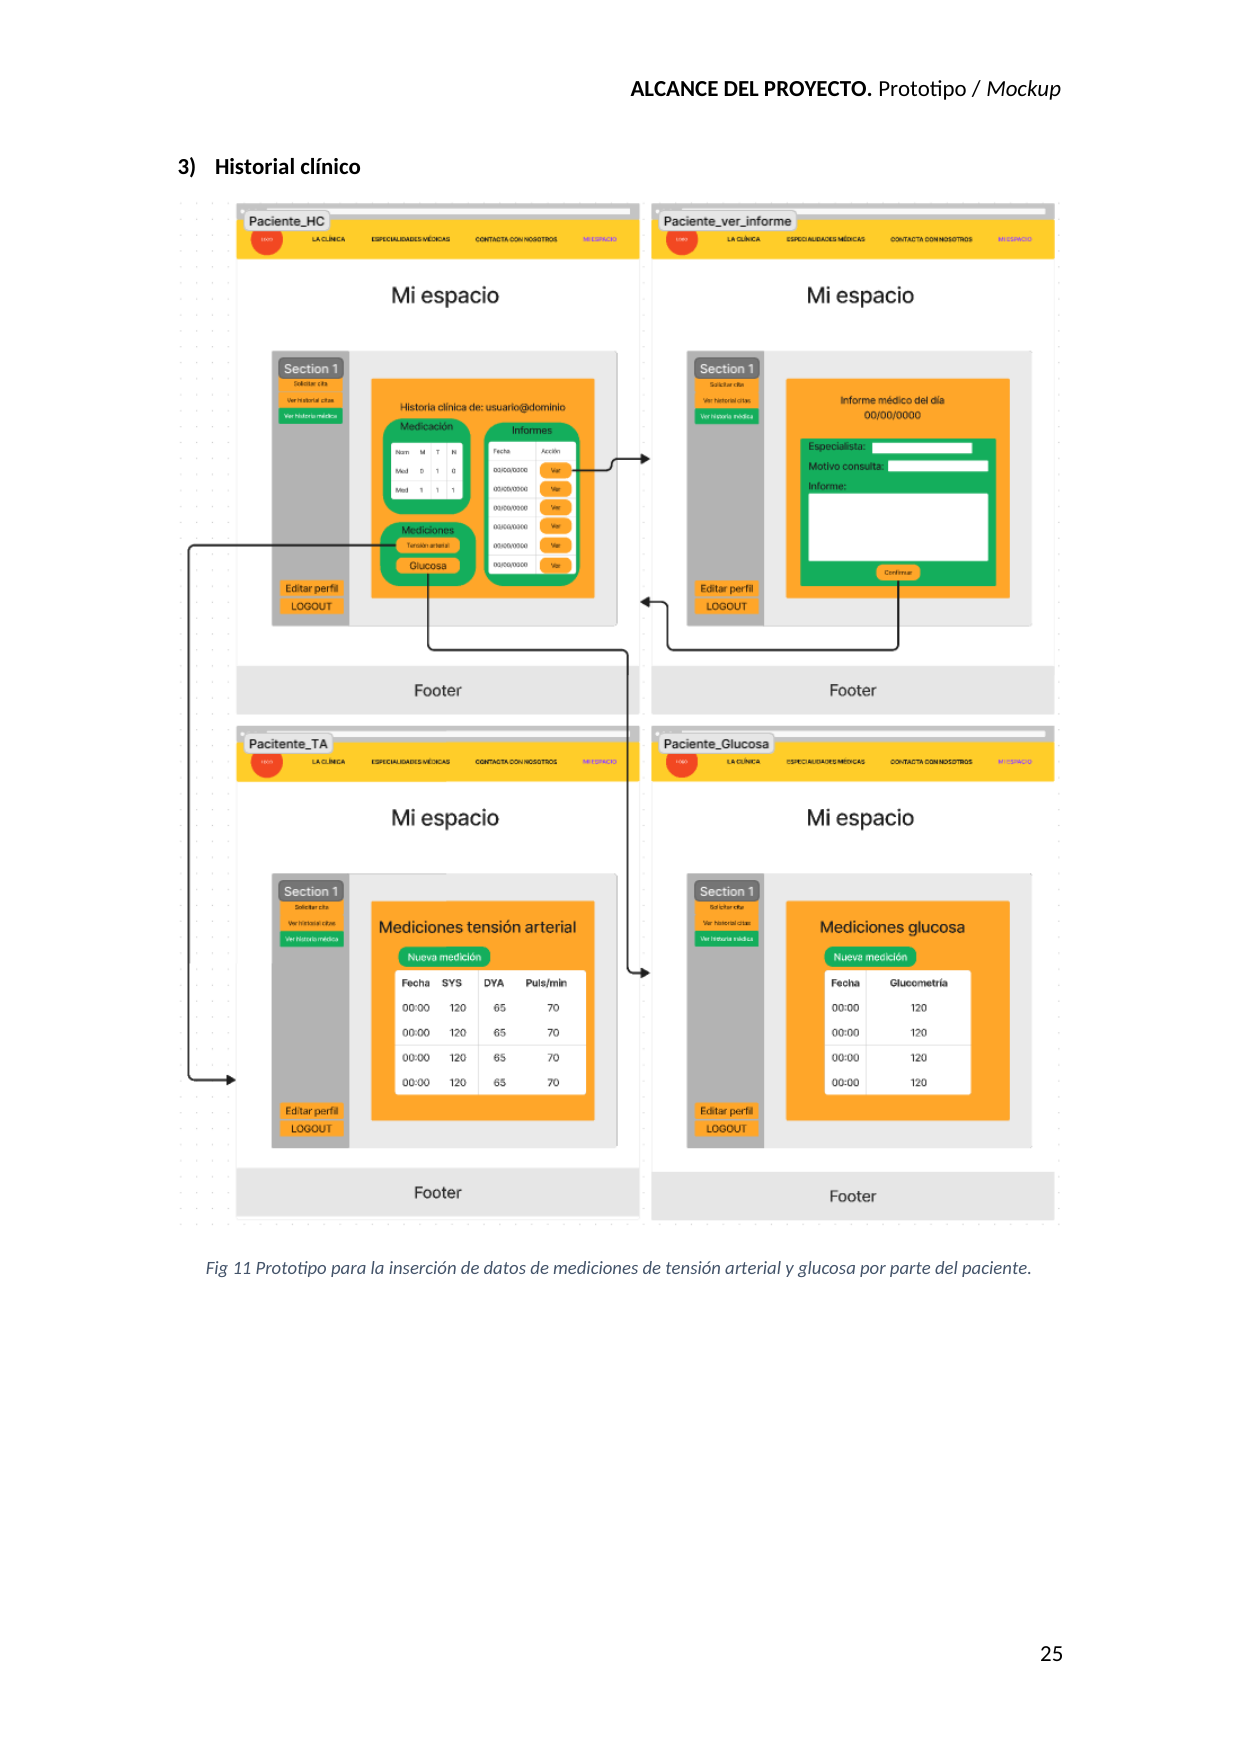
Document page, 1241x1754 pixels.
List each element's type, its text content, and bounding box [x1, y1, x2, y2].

text Fig 11 Prototipo para la inserción de datos de mediciones de tensión arterial y glucosa por parte del paciente. [177, 1257, 1063, 1279]
list Historial clínico [177, 152, 1063, 180]
picture [177, 193, 1063, 1226]
